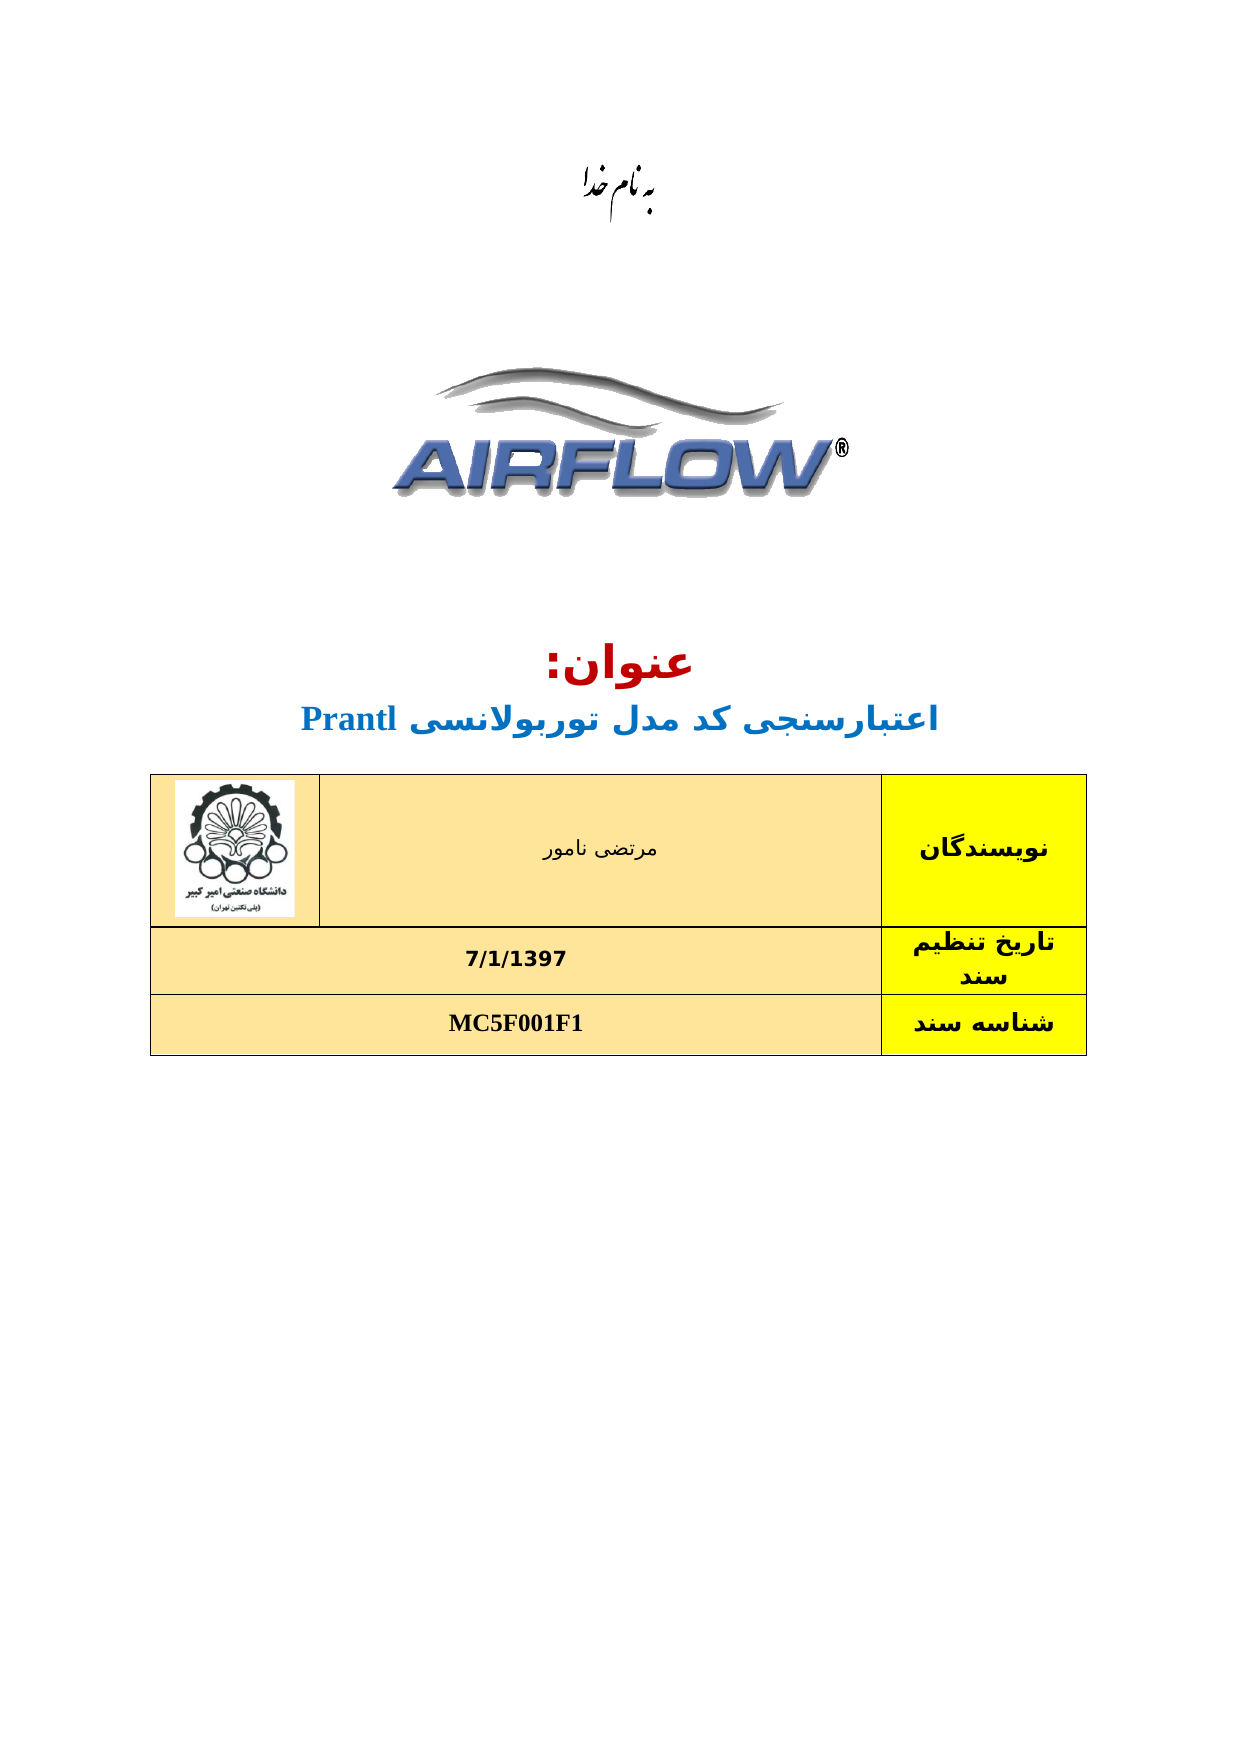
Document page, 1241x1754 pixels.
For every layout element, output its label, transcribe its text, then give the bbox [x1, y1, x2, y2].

table_cell 7/1/1397 [151, 928, 881, 994]
table_cell MC5F001F1 [151, 995, 881, 1054]
table_cell تاریخ تنظیم سند [882, 928, 1086, 994]
table_header [151, 775, 319, 926]
picture [573, 150, 667, 226]
picture [387, 356, 853, 506]
text عنوان: [150, 636, 1090, 689]
picture [175, 780, 295, 917]
table_header نویسندگان [882, 775, 1086, 926]
text اعتبارسنجی کد مدل توربولانسی Prantl [150, 697, 1090, 738]
table_cell شناسه سند [882, 995, 1086, 1054]
table_header مرتضی نامور [320, 775, 881, 926]
